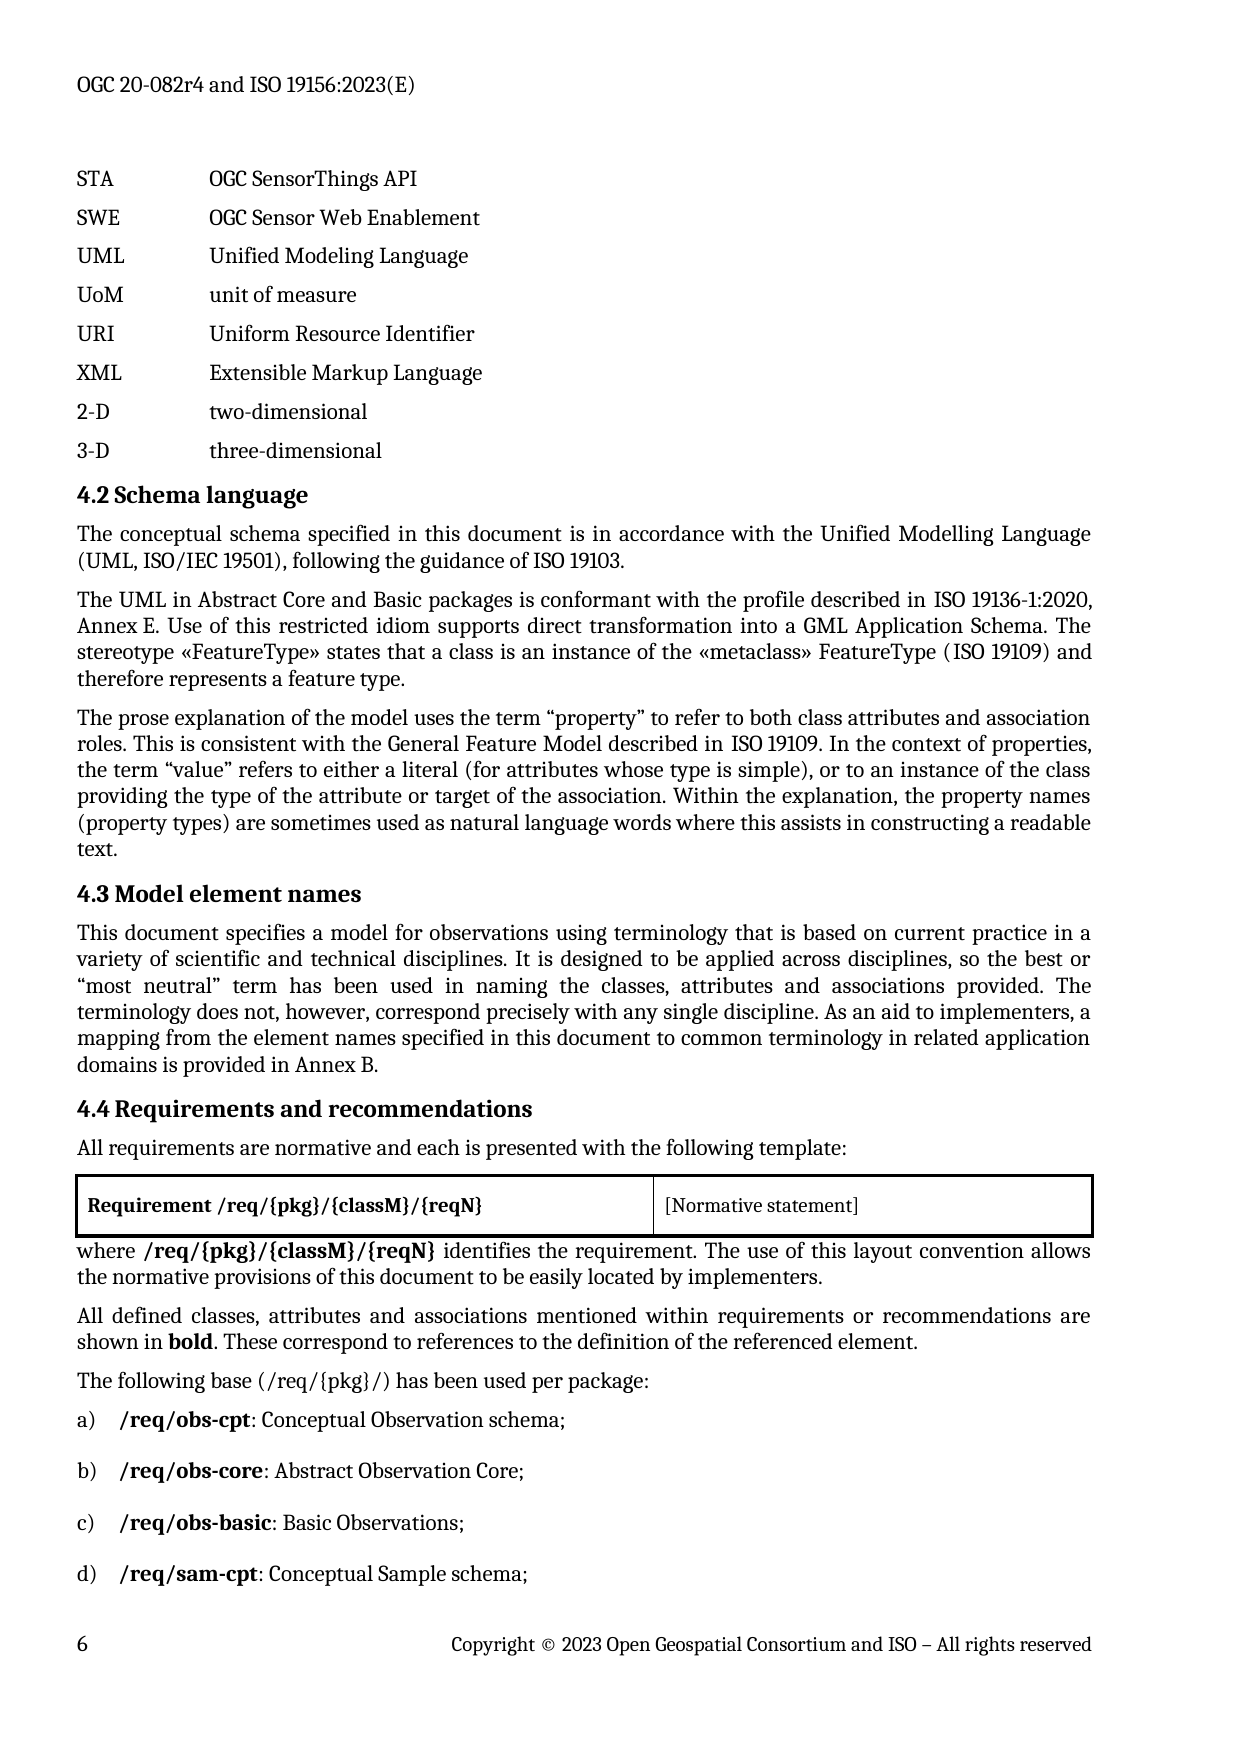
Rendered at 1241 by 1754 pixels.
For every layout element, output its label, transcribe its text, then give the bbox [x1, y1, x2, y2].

text All requirements are normative and each is presented with the following template: [77, 1135, 1092, 1161]
list c) /req/obs-basic: Basic Observations; [77, 1509, 1092, 1536]
table_cell OGC Sensor Web Enablement [209, 204, 1092, 243]
text All defined classes, attributes and associations mentioned within requirements or recommendations are shown in bold. These correspond to references to the definition of the referenced element. [77, 1303, 1092, 1355]
table_cell SWE [77, 204, 209, 243]
table_cell URI [77, 321, 209, 360]
text The prose explanation of the model uses the term “property” to refer to both class attributes and association roles. This is consistent with the General Feature Model described in ISO 19109. In the context of properties, the term “value” refers to either a literal (for attributes whose type is simple), or to an instance of the class providing the type of the attribute or target of the association. Within the explanation, the property names (property types) are sometimes used as natural language words where this assists in constructing a readable text. [77, 704, 1092, 862]
table_cell UML [77, 243, 209, 282]
table_cell unit of measure [209, 282, 1092, 321]
table_cell XML [77, 360, 209, 399]
table_header Requirement /req/{pkg}/{classM}/{reqN} [78, 1177, 653, 1234]
subtitle Schema language [77, 483, 1092, 509]
subtitle Model element names [77, 881, 1092, 907]
list b) /req/obs-core: Abstract Observation Core; [77, 1458, 1092, 1484]
table_header [Normative statement] [654, 1177, 1091, 1234]
table_cell OGC SensorThings API [209, 166, 1092, 204]
table_cell Unified Modeling Language [209, 243, 1092, 282]
text The following base (/req/{pkg}/) has been used per package: [77, 1368, 1092, 1394]
list a) /req/obs-cpt: Conceptual Observation schema; [77, 1407, 1092, 1433]
table_cell three-dimensional [209, 438, 1092, 476]
text The UML in Abstract Core and Basic packages is conformant with the profile described in ISO 19136-1:2020, Annex E. Use of this restricted idiom supports direct transformation into a GML Application Schema. The stereotype «FeatureType» states that a class is an instance of the «metaclass» FeatureType (ISO 19109) and therefore represents a feature type. [77, 586, 1092, 692]
table_cell Extensible Markup Language [209, 360, 1092, 399]
table_cell Uniform Resource Identifier [209, 321, 1092, 360]
list d) /req/sam-cpt: Conceptual Sample schema; [77, 1561, 1092, 1587]
text The conceptual schema specified in this document is in accordance with the Unified Modelling Language (UML, ISO/IEC 19501), following the guidance of ISO 19103. [77, 521, 1092, 574]
subtitle Requirements and recommendations [77, 1097, 1092, 1123]
table_cell UoM [77, 282, 209, 321]
table_cell 3-D [77, 438, 209, 476]
table_cell two-dimensional [209, 399, 1092, 437]
table_cell STA [77, 166, 209, 204]
text where /req/{pkg}/{classM}/{reqN} identifies the requirement. The use of this layout convention allows the normative provisions of this document to be easily located by implementers. [77, 1238, 1092, 1290]
table_cell 2-D [77, 399, 209, 437]
text This document specifies a model for observations using terminology that is based on current practice in a variety of scientific and technical disciplines. It is designed to be applied across disciplines, so the best or “most neutral” term has been used in naming the classes, attributes and associations provided. The terminology does not, however, correspond precisely with any single discipline. As an aid to implementers, a mapping from the element names specified in this document to common terminology in related application domains is provided in Annex B. [77, 920, 1092, 1078]
